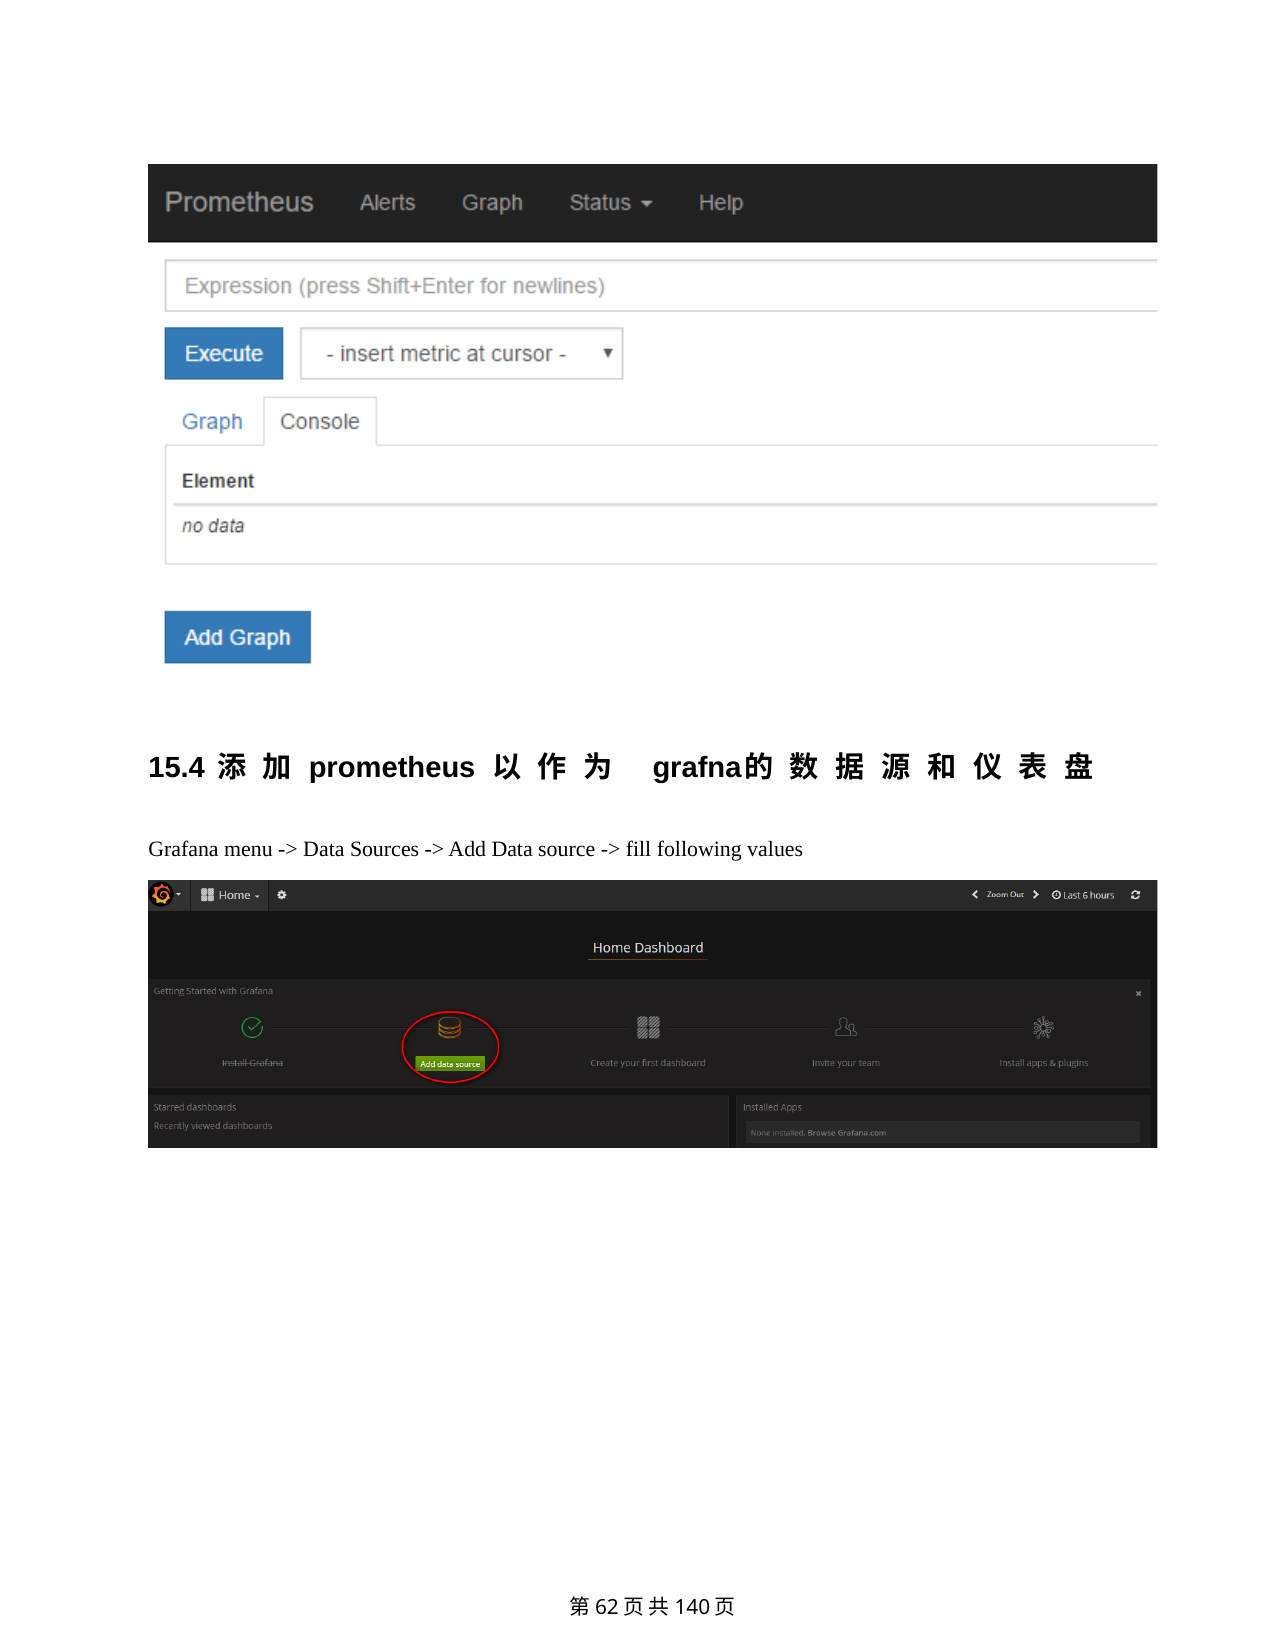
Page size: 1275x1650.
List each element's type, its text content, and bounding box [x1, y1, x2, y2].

picture [148, 164, 1158, 676]
text Grafana menu -> Data Sources -> Add Data source -> fill following values [148, 830, 1156, 867]
picture [148, 880, 1158, 1148]
subtitle 添加prometheus 以作为 grafna的数据源和仪表盘 [148, 727, 1156, 802]
